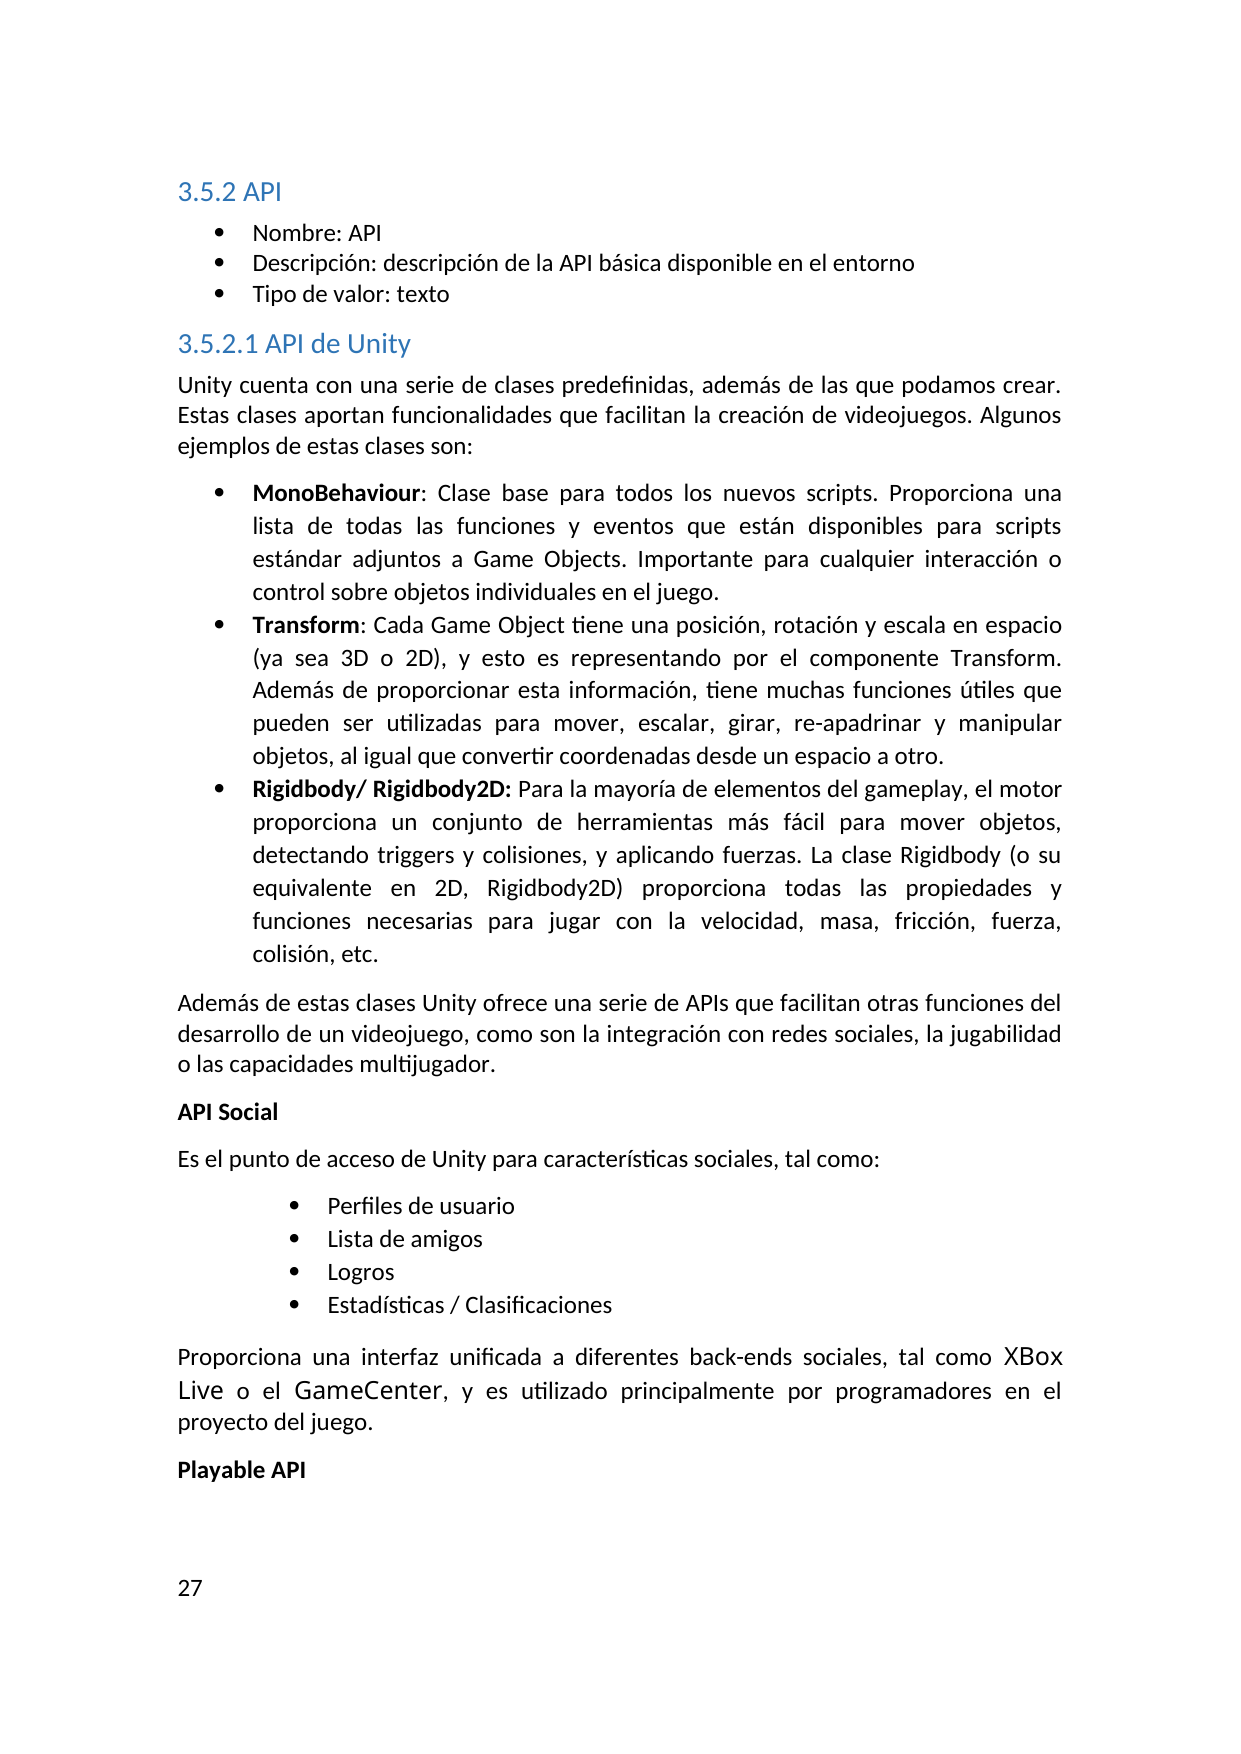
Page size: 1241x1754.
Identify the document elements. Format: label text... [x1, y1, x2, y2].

subtitle 3.5.2 API [177, 173, 1063, 208]
text Proporciona una interfaz unificada a diferentes back-ends sociales, tal como XBox Live o el GameCenter, y es utilizado principalmente por programadores en el proyecto del juego. [177, 1338, 1063, 1437]
text Unity cuenta con una serie de clases predefinidas, además de las que podamos crear. Estas clases aportan funcionalidades que facilitan la creación de videojuegos. Algunos ejemplos de estas clases son: [177, 369, 1063, 460]
list Transform: Cada Game Object tiene una posición, rotación y escala en espacio (ya sea 3D o 2D), y esto es representando por el componente Transform. Además de proporcionar esta información, tiene muchas funciones útiles que pueden ser utilizadas para mover, escalar, girar, re-apadrinar y manipular objetos, al igual que convertir coordenadas desde un espacio a otro. [215, 609, 1063, 771]
list Lista de amigos [290, 1223, 1063, 1253]
text Playable API [177, 1454, 1063, 1484]
subtitle 3.5.2.1 API de Unity [177, 325, 1063, 361]
list Nombre: API [215, 217, 1063, 247]
text Además de estas clases Unity ofrece una serie de APIs que facilitan otras funciones del desarrollo de un videojuego, como son la integración con redes sociales, la jugabilidad o las capacidades multijugador. [177, 987, 1063, 1079]
list Estadísticas / Clasificaciones [290, 1289, 1063, 1319]
list Tipo de valor: texto [215, 278, 1063, 308]
list Perfiles de usuario [290, 1190, 1063, 1221]
text Es el punto de acceso de Unity para características sociales, tal como: [177, 1143, 1063, 1173]
list Descripción: descripción de la API básica disponible en el entorno [215, 247, 1063, 278]
list Logros [290, 1256, 1063, 1286]
list Rigidbody/ Rigidbody2D: Para la mayoría de elementos del gameplay, el motor proporciona un conjunto de herramientas más fácil para mover objetos, detectando triggers y colisiones, y aplicando fuerzas. La clase Rigidbody (o su equivalente en 2D, Rigidbody2D) proporciona todas las propiedades y funciones necesarias para jugar con la velocidad, masa, fricción, fuerza, colisión, etc. [215, 773, 1063, 968]
list MonoBehaviour: Clase base para todos los nuevos scripts. Proporciona una lista de todas las funciones y eventos que están disponibles para scripts estándar adjuntos a Game Objects. Importante para cualquier interacción o control sobre objetos individuales en el juego. [215, 477, 1063, 606]
text API Social [177, 1096, 1063, 1126]
